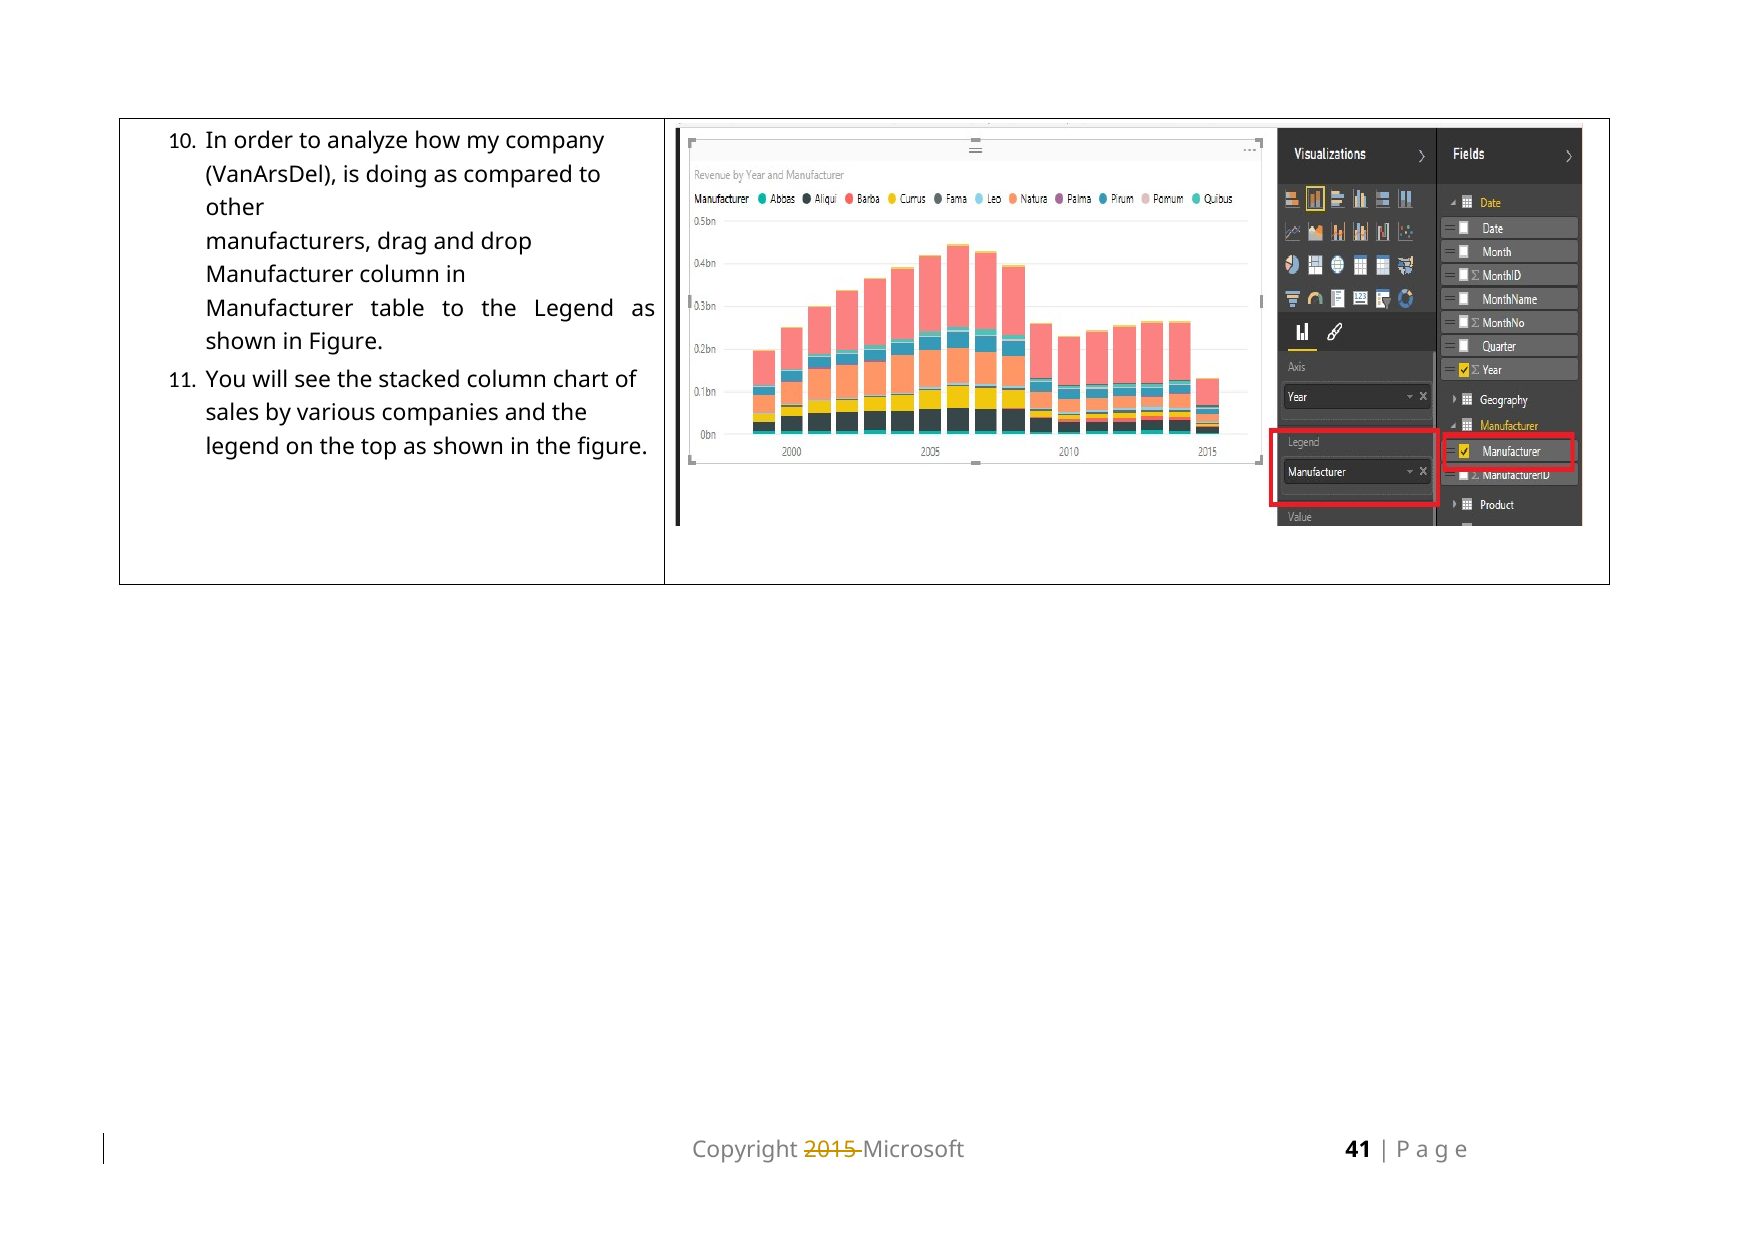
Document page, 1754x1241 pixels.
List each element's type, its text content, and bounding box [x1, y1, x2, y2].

table_cell In order to analyze how my company (VanArsDel), is doing as compared to other manufacturers, drag and drop Manufacturer column in Manufacturer table to the Legend as shown in Figure. You will see the stacked column chart of sales by various companies and the legend on the top as shown in the figure. [120, 119, 664, 584]
picture [675, 123, 1583, 526]
table_cell [665, 119, 1609, 584]
